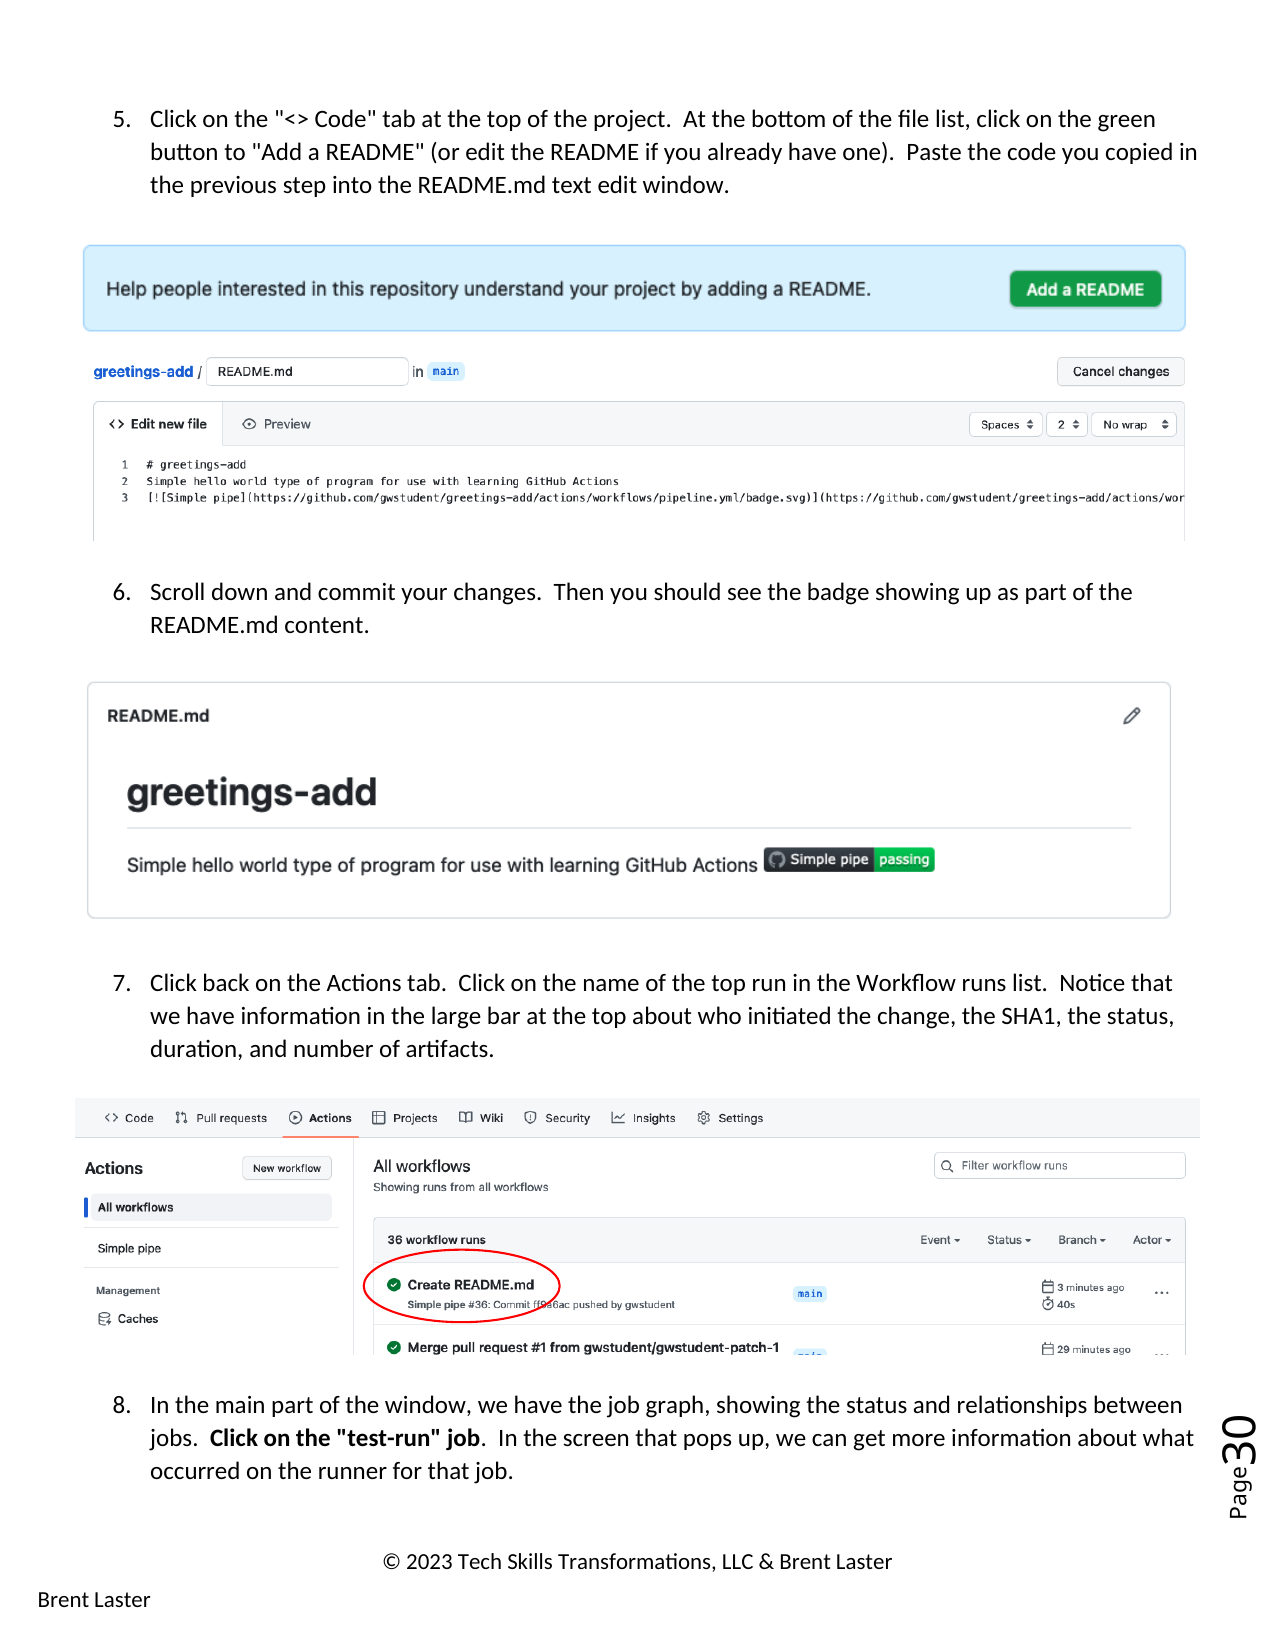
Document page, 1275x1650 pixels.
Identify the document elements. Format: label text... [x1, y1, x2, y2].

list Click back on the Actions tab. Click on the name of the top run in the Workflow runs list. Notice that we have information in the large bar at the top about who initiated the change, the SHA1, the status, duration, and number of artifacts. [112, 967, 1200, 1063]
list Click on the "<> Code" tab at the top of the project. At the bottom of the file list, click on the green button to "Add a README" (or edit the README if you already have one). Paste the code you copied in the previous step into the README.md text edit window. [112, 103, 1200, 199]
list In the main part of the window, we have the job graph, showing the status and relationships between jobs. Click on the "test-run" job. In the screen that pops up, we can get more information about what occurred on the runner for that job. [112, 1389, 1200, 1486]
picture [75, 674, 1200, 932]
picture [75, 345, 1200, 541]
picture [75, 1098, 1200, 1355]
picture [75, 234, 1200, 344]
list Scroll down and commit your changes. Then you should see the badge showing up as part of the README.md content. [112, 576, 1200, 639]
